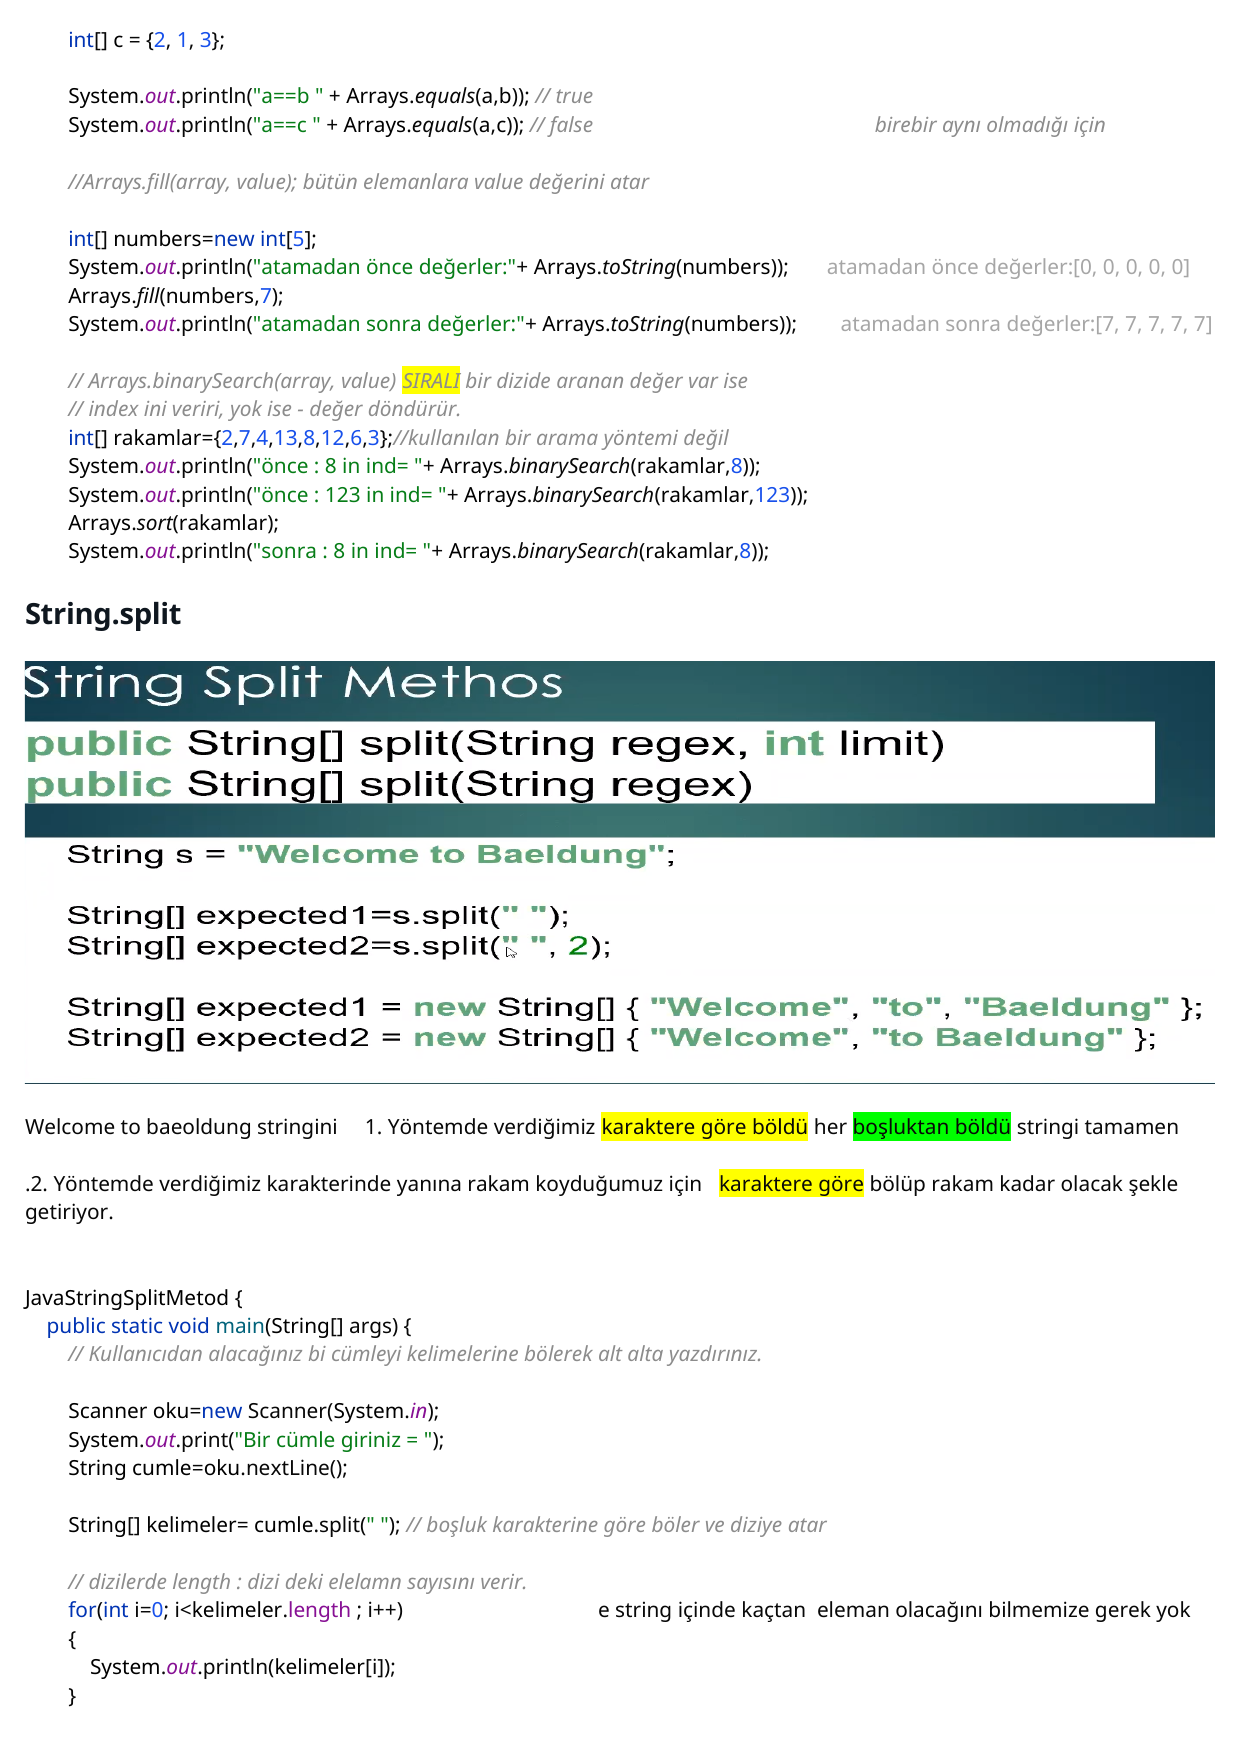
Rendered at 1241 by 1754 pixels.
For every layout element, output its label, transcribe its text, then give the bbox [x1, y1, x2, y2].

text Arrays.fill(numbers,7); System.out.println("atamadan sonra değerler:"+ Arrays.toString(numbers)); atamadan sonra değerler:[7, 7, 7, 7, 7] // Arrays.binarySearch(array, value) SIRALI bir dizide aranan değer var ise // index ini veriri, yok ise - değer döndürür. int[] rakamlar={2,7,4,13,8,12,6,3};//kullanılan bir arama yöntemi değil System.out.println("önce : 8 in ind= "+ Arrays.binarySearch(rakamlar,8)); System.out.println("önce : 123 in ind= "+ Arrays.binarySearch(rakamlar,123)); Arrays.sort(rakamlar); System.out.println("sonra : 8 in ind= "+ Arrays.binarySearch(rakamlar,8)); [25, 281, 1215, 565]
text String.split [25, 593, 1215, 633]
text Welcome to baeoldung stringini 1. Yöntemde verdiğimiz karaktere göre böldü her boşluktan böldü stringi tamamen [25, 1112, 601, 1141]
text int[] numbers=new int[5]; System.out.println("atamadan önce değerler:"+ Arrays.toString(numbers)); atamadan önce değerler:[0, 0, 0, 0, 0] [25, 195, 1215, 281]
picture [24, 661, 1215, 1084]
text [25, 25, 1215, 195]
text .2. Yöntemde verdiğimiz karakterinde yanına rakam koyduğumuz için karaktere göre bölüp rakam kadar olacak şekle getiriyor. [25, 1169, 1215, 1226]
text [25, 1283, 1215, 1709]
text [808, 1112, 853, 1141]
